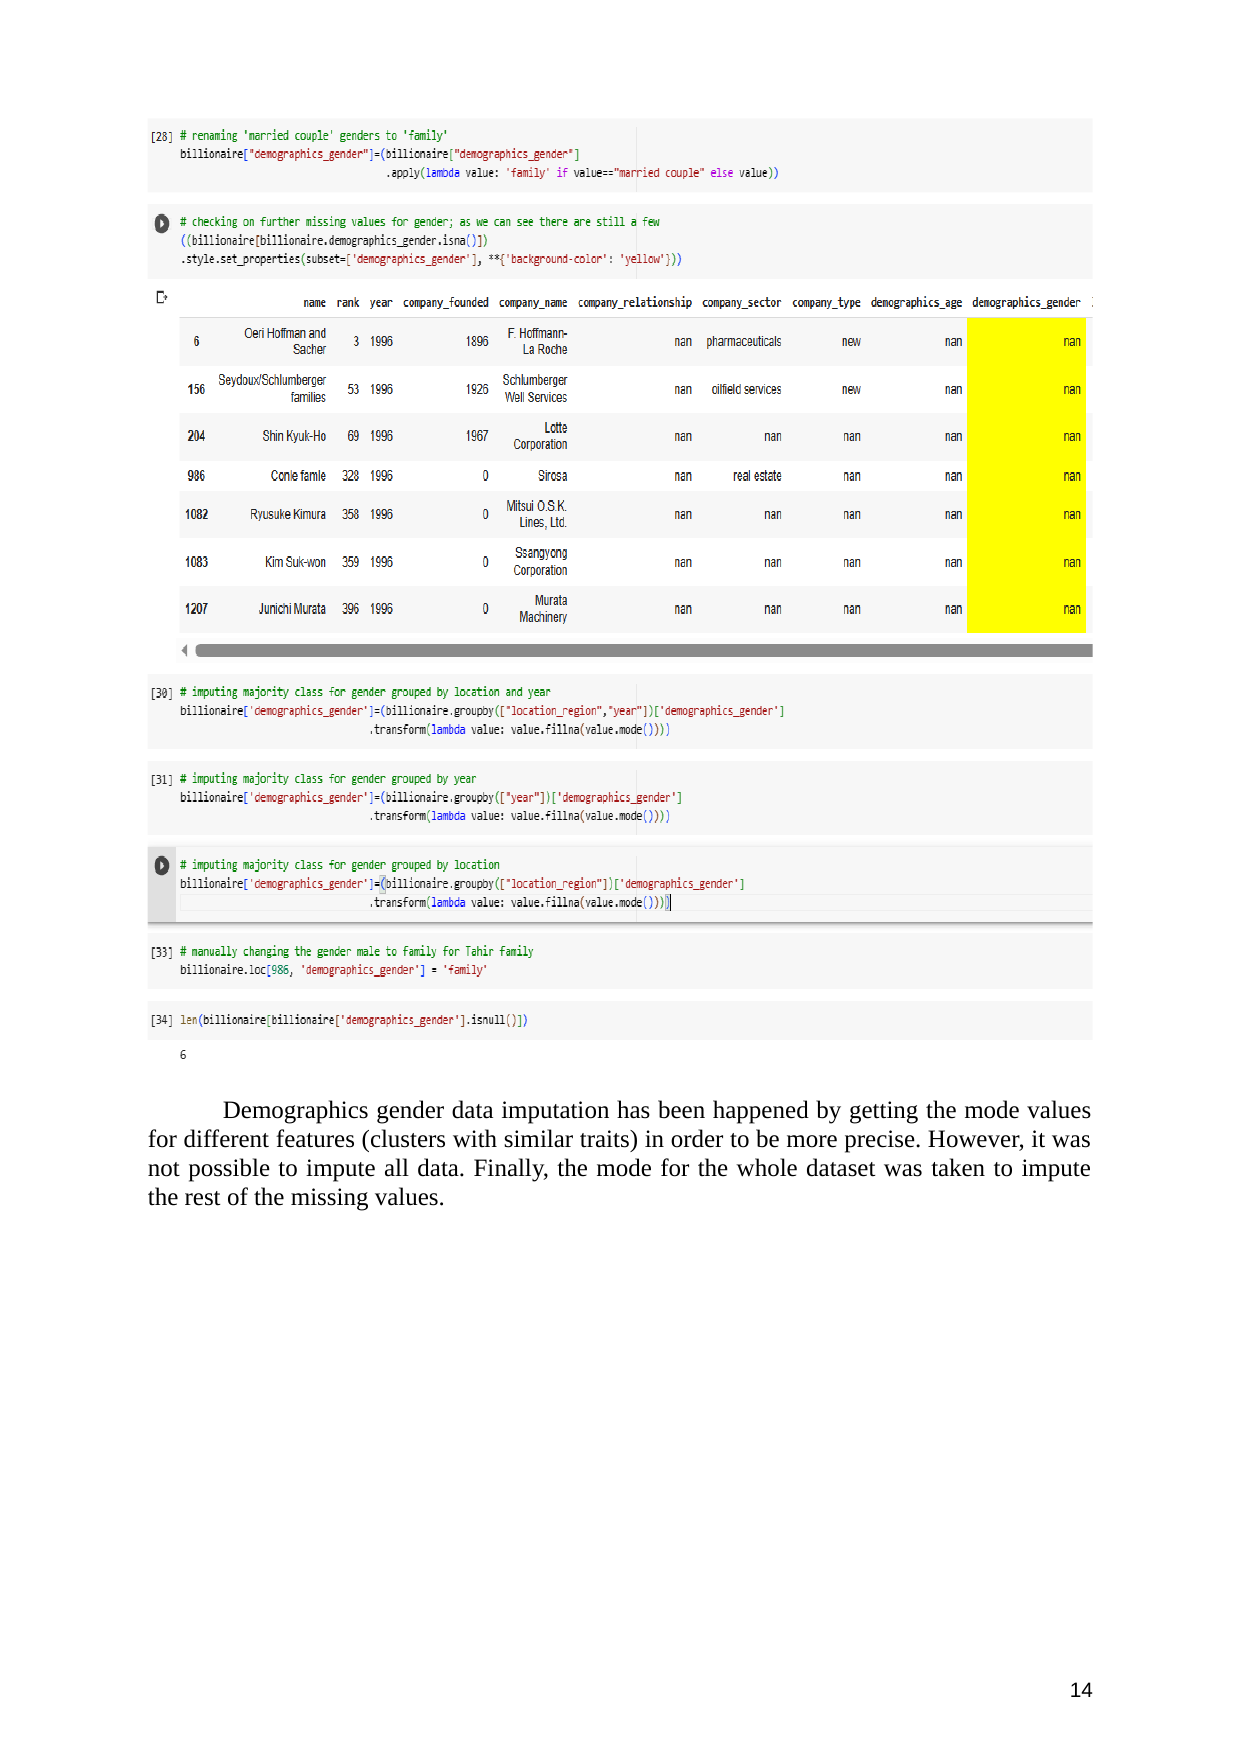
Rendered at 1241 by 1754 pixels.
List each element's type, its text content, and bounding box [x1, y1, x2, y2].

picture [147, 118, 1093, 1067]
text Demographics gender data imputation has been happened by getting the mode values for different features (clusters with similar traits) in order to be more precise. However, it was not possible to impute all data. Finally, the mode for the whole dataset was taken to impute the rest of the missing values. [148, 1096, 1092, 1211]
